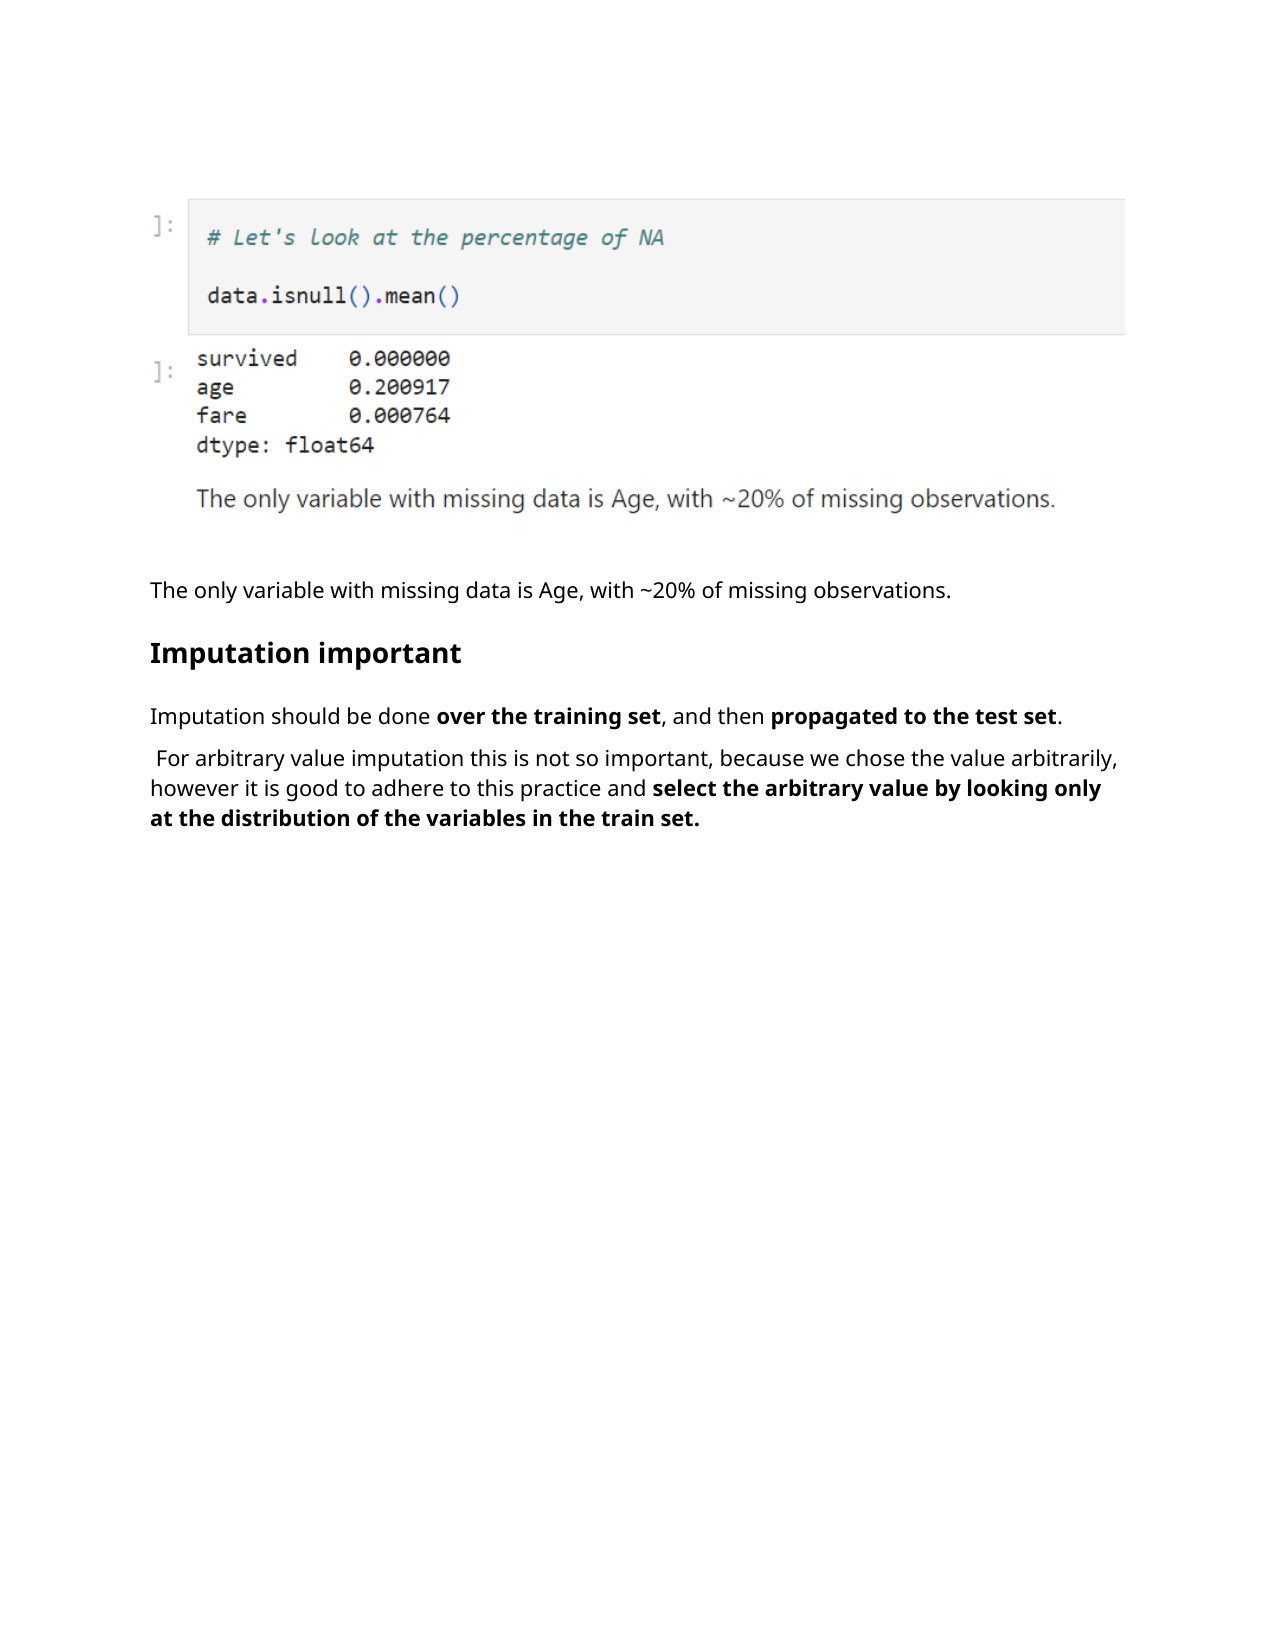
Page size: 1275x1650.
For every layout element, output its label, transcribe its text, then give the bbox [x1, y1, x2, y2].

text The only variable with missing data is Age, with ~20% of missing observations. [150, 575, 1125, 604]
text Imputation should be done over the training set, and then propagated to the test set. [150, 701, 1125, 731]
text For arbitrary value imputation this is not so important, because we chose the value arbitrarily, however it is good to adhere to this practice and select the arbitrary value by looking only at the distribution of the variables in the train set. [150, 743, 1125, 833]
picture [150, 150, 1125, 556]
text Imputation important [150, 634, 1125, 672]
